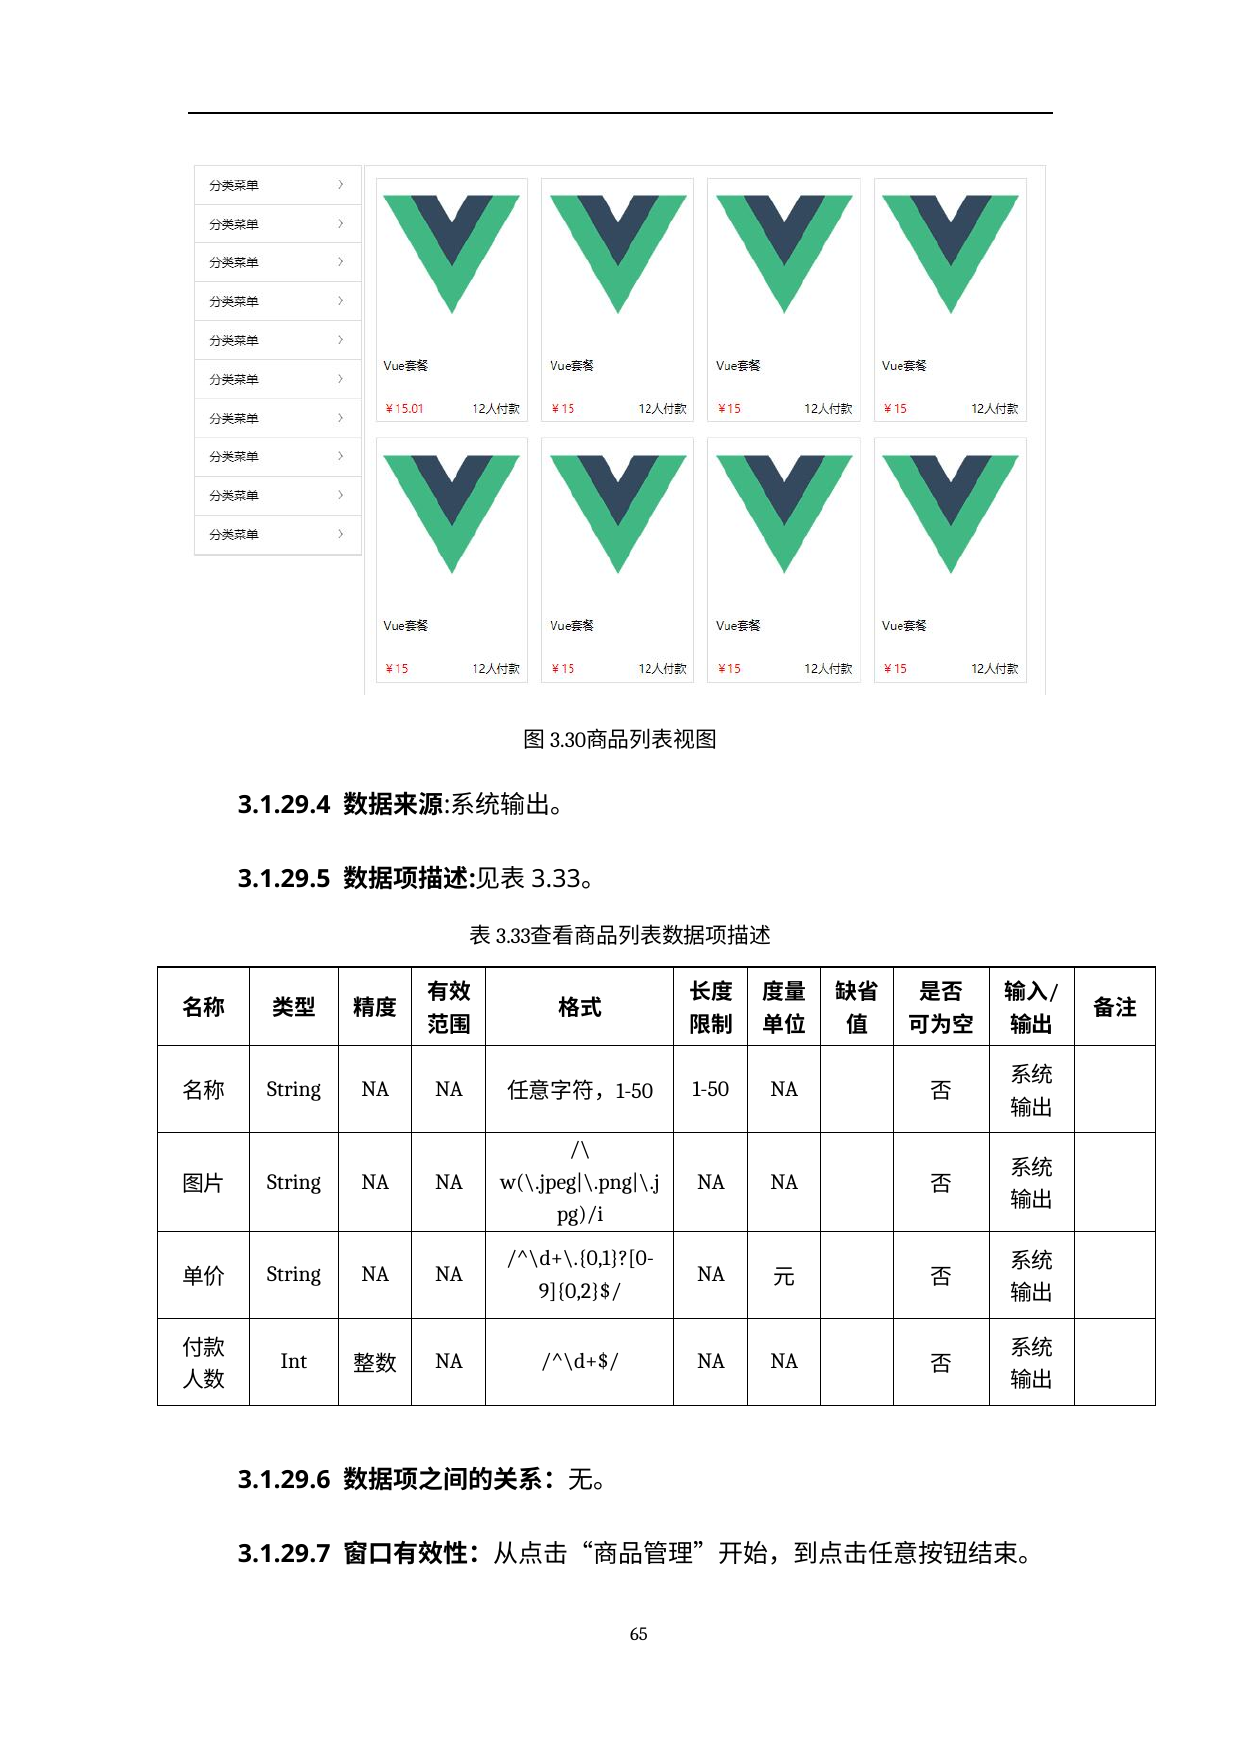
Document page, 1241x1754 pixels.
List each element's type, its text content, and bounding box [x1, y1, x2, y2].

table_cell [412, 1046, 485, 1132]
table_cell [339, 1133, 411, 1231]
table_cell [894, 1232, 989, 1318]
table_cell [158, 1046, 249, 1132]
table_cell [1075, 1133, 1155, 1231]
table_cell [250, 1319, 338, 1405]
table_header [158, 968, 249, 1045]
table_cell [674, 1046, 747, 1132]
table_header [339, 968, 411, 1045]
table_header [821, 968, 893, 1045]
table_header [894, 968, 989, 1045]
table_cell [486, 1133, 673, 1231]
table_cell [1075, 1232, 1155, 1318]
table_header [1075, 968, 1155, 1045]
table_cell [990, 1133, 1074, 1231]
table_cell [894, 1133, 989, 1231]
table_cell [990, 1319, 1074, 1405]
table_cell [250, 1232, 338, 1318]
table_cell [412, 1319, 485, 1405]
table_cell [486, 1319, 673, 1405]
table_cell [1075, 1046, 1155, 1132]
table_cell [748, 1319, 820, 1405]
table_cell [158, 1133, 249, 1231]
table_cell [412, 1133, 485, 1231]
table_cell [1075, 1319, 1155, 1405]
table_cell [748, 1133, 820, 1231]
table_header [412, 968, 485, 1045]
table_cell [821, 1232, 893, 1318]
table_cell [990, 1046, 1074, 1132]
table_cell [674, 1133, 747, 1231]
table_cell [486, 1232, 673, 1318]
text 3.1.29.7 窗口有效性：从点击“商品管理”开始，到点击任意按钮结束。 [187, 1519, 1053, 1584]
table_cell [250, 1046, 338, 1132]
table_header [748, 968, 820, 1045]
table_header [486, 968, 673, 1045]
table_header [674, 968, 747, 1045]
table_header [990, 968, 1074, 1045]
text 3.1.29.6 数据项之间的关系：无。 [187, 1445, 1053, 1510]
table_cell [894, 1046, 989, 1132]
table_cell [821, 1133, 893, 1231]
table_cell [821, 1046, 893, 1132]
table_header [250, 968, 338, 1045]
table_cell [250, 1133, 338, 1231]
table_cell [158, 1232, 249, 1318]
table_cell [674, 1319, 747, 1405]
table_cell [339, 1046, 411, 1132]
picture [187, 162, 1053, 695]
text 3.1.29.4 数据来源:系统输出。 [187, 770, 1053, 835]
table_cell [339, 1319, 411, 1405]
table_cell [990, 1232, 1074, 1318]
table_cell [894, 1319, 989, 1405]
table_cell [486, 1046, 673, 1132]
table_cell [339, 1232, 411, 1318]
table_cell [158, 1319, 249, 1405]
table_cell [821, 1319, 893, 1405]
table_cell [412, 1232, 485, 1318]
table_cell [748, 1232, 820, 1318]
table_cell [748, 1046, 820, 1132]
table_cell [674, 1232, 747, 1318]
